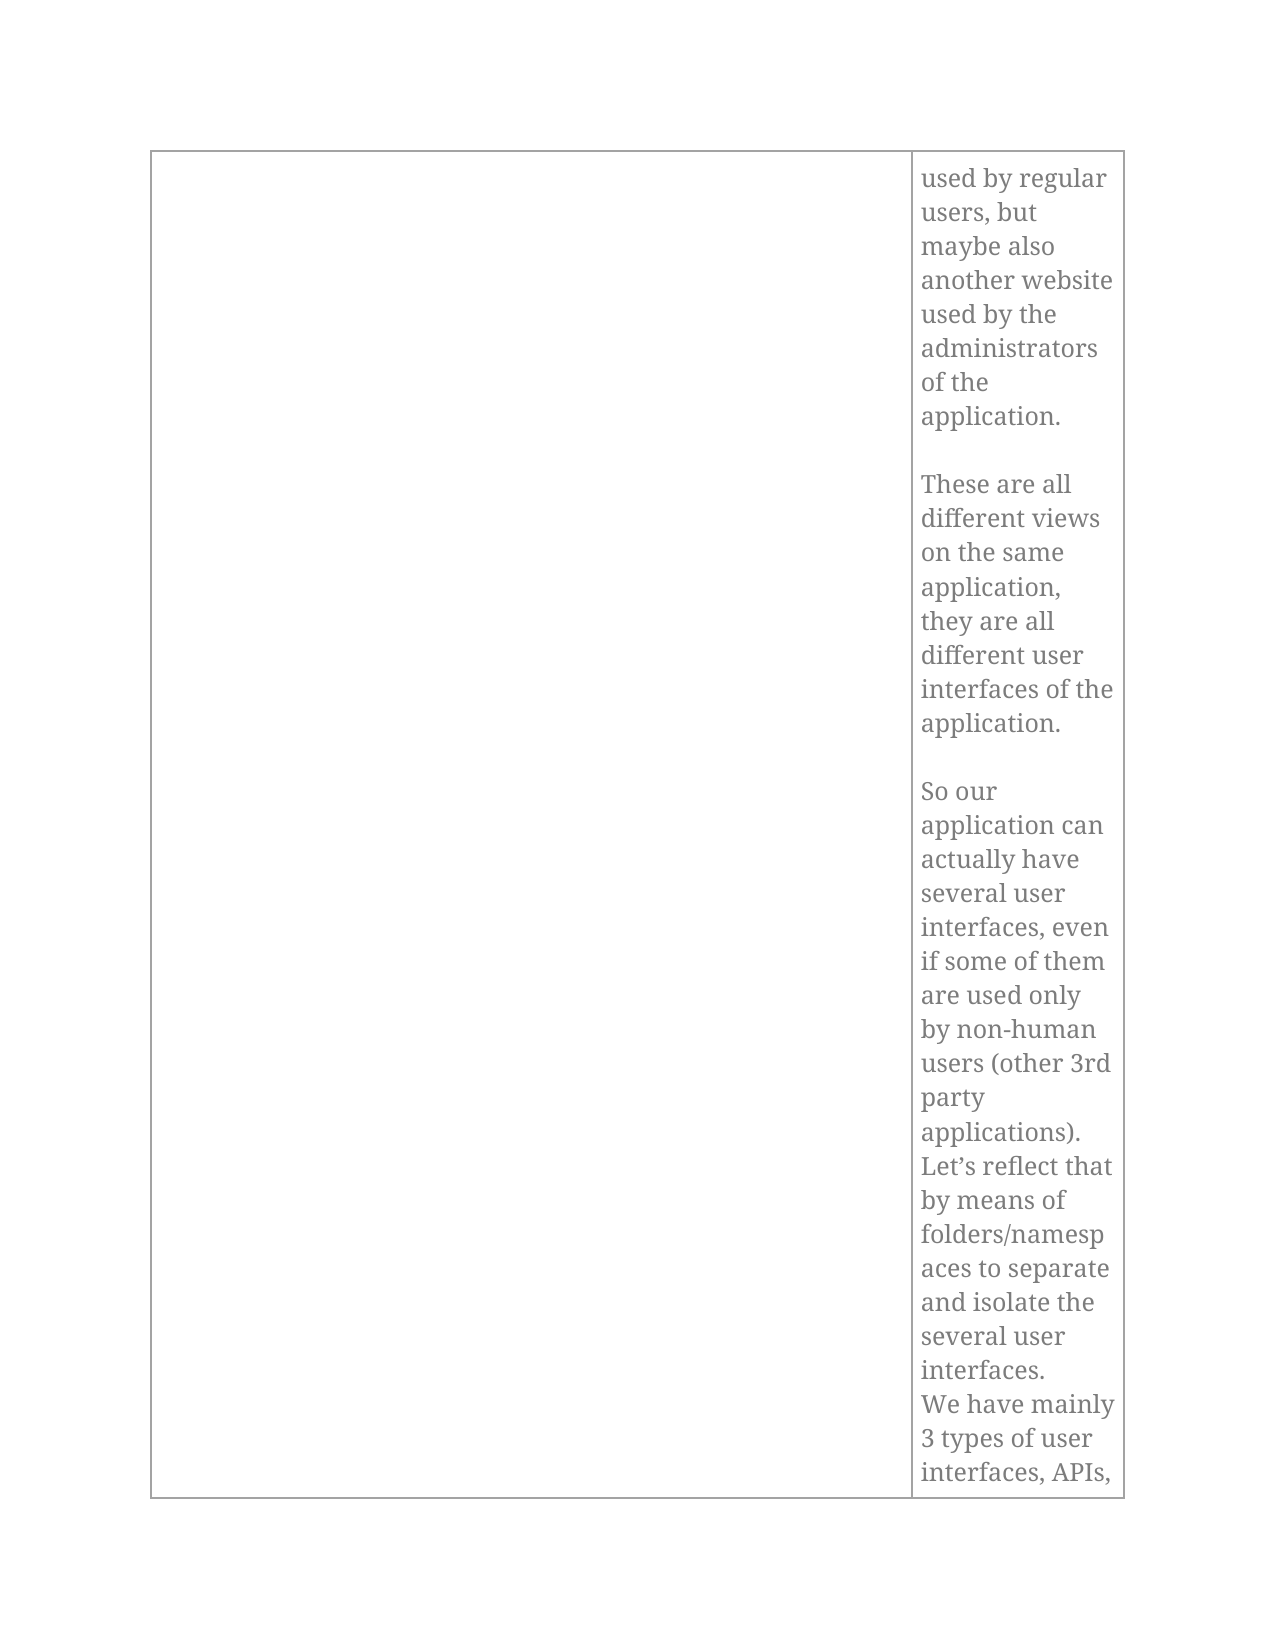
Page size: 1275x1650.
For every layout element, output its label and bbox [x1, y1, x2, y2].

table_header [152, 152, 911, 1497]
table_header [913, 152, 1123, 1497]
